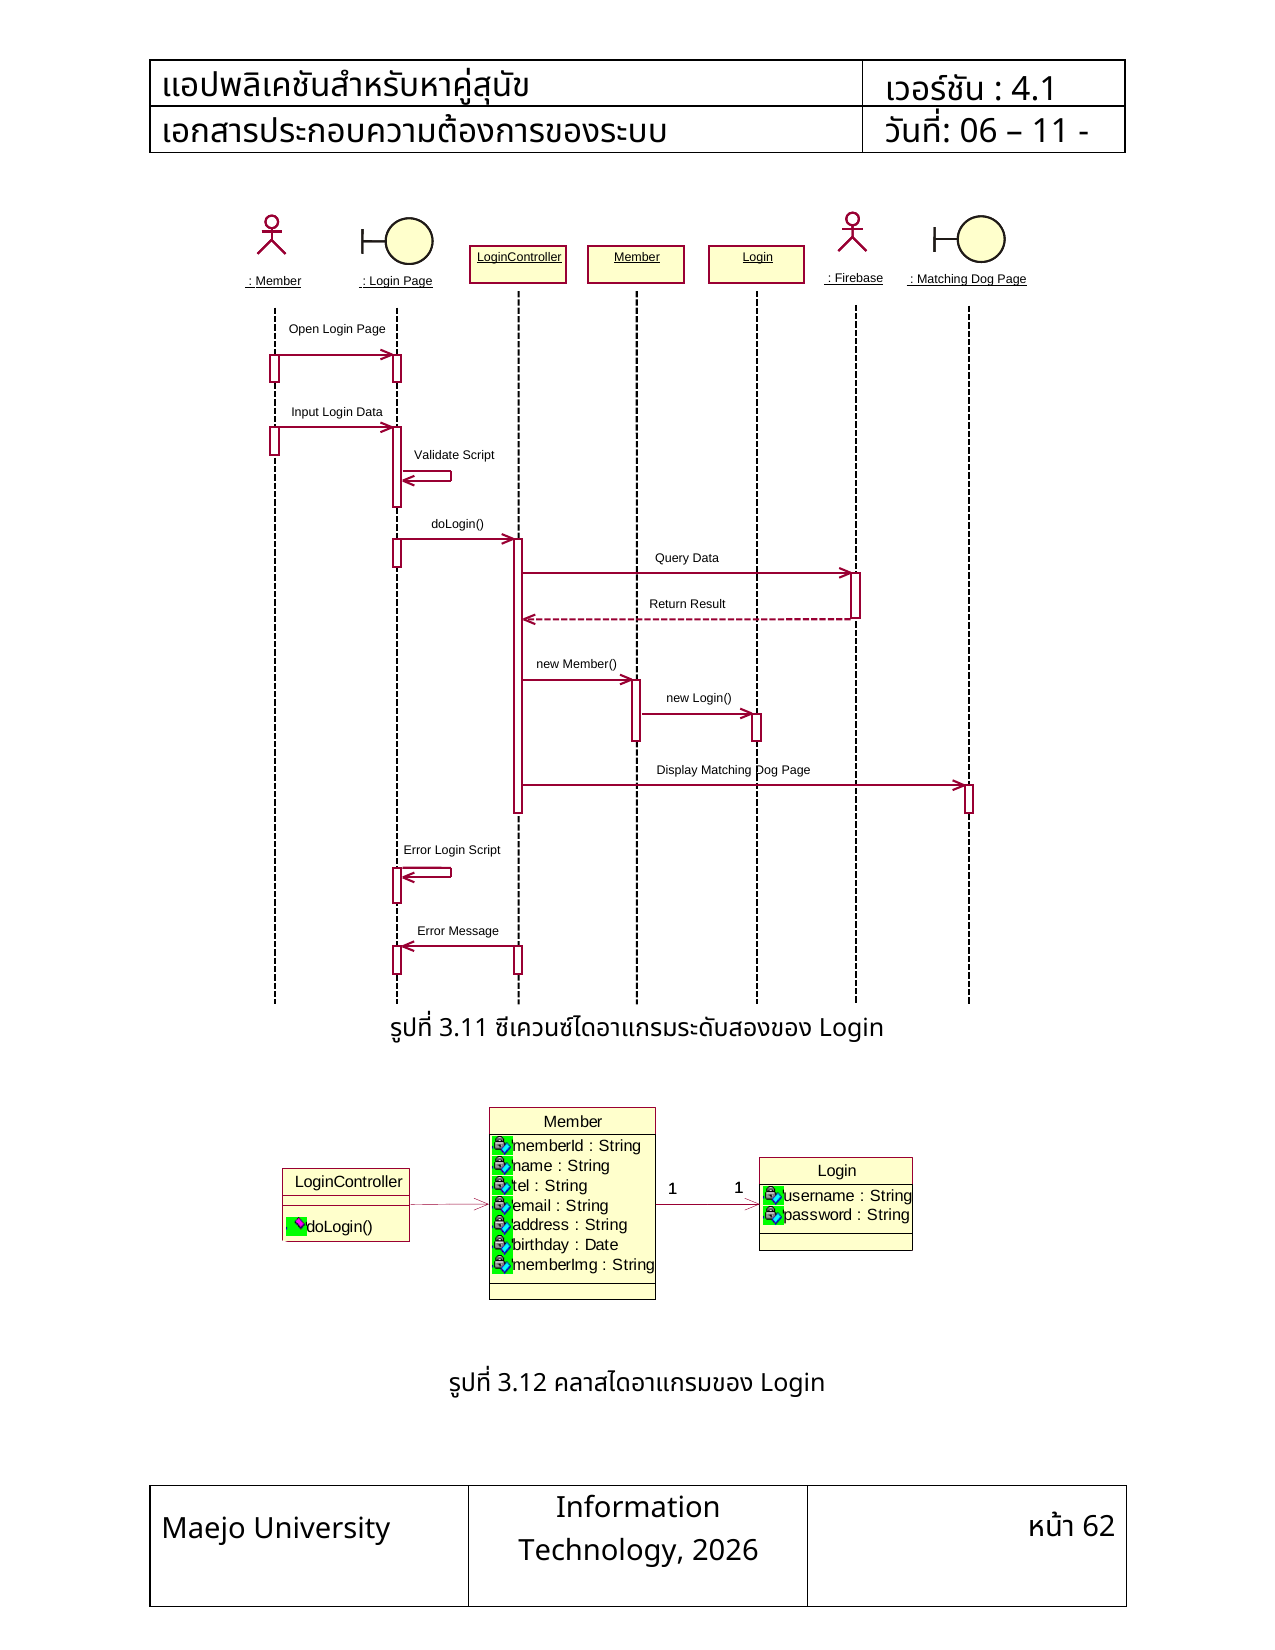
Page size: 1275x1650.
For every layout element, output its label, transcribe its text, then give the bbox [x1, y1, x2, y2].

table_header [150, 181, 1124, 1009]
table_cell รูปที่ 3.11 ซีเควนซ์ไดอาแกรมระดับสองของ Login [150, 1010, 1124, 1048]
table_header [150, 1098, 1124, 1364]
table_cell รูปที่ 3.12 คลาสไดอาแกรมของ Login [150, 1365, 1124, 1402]
